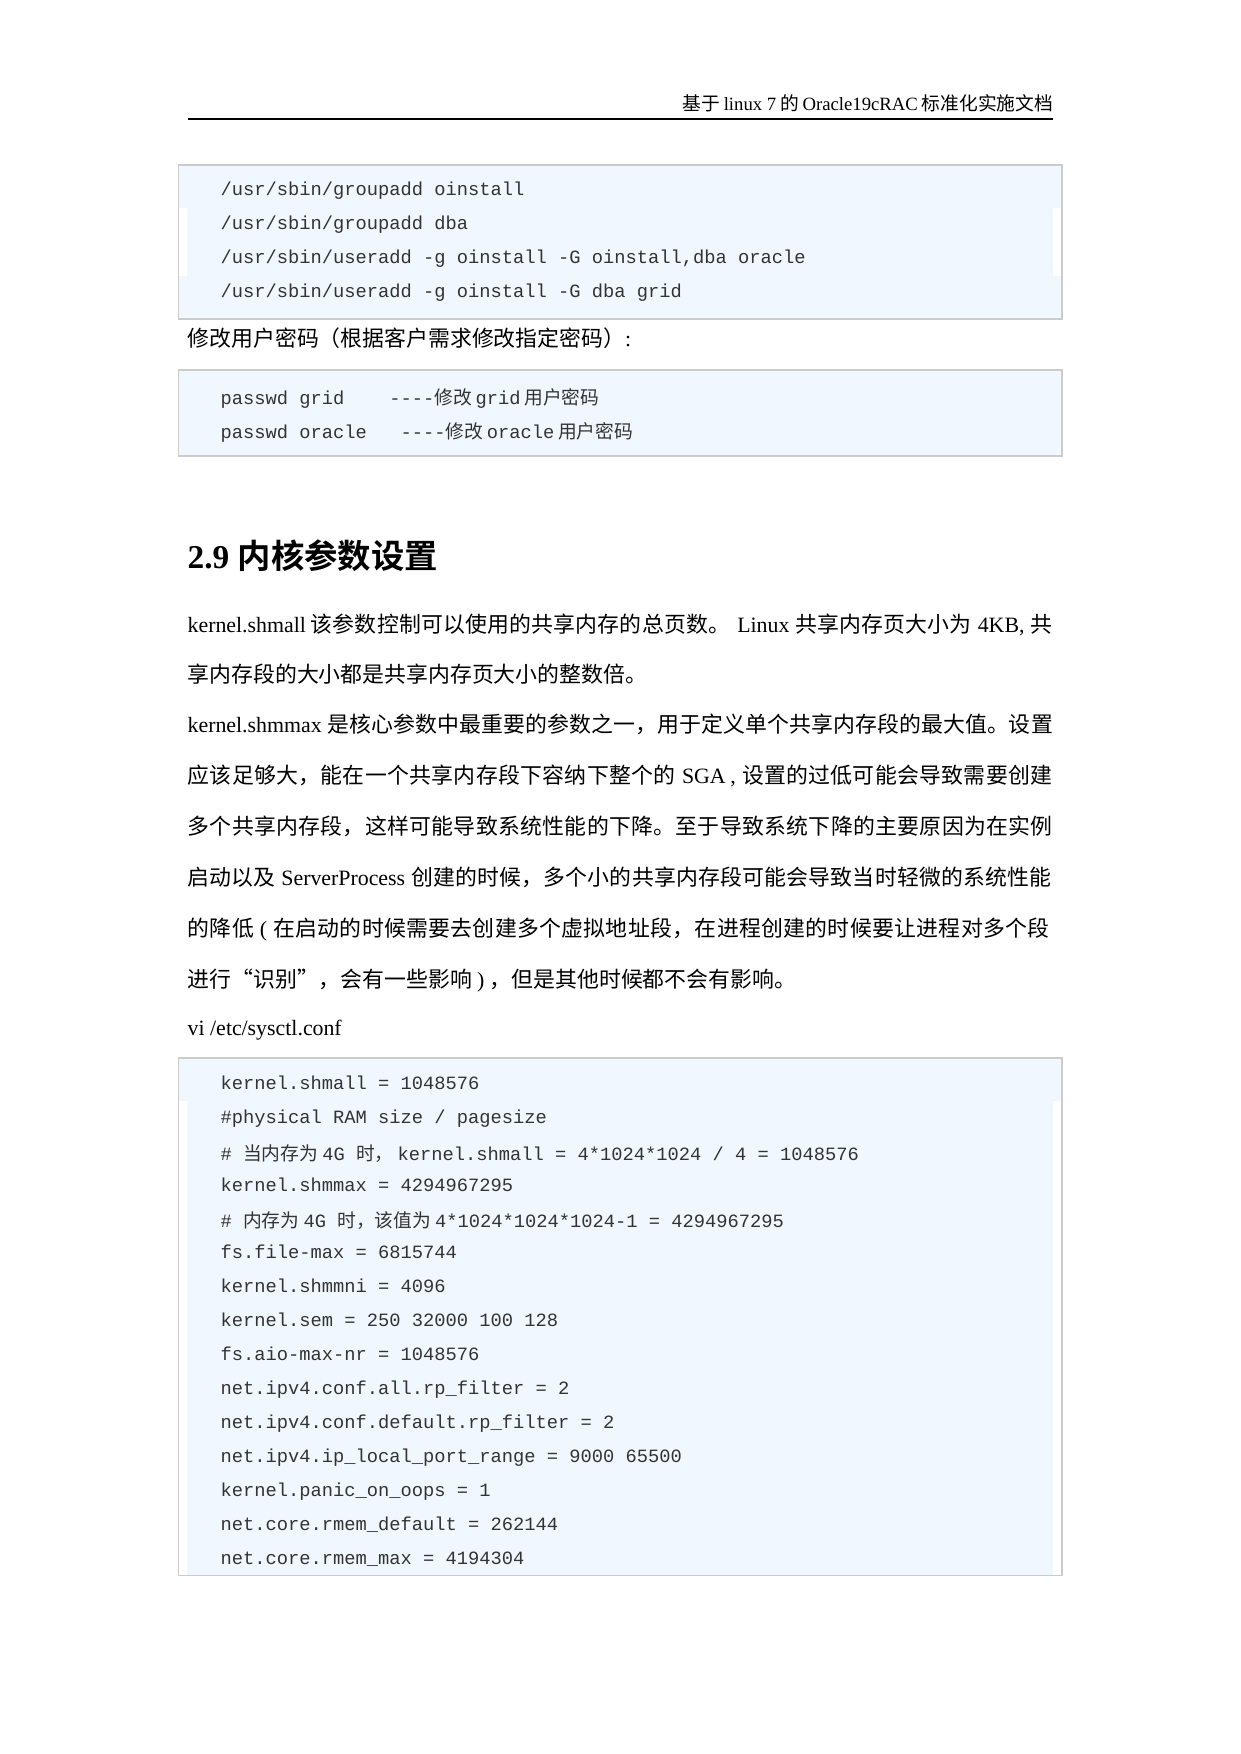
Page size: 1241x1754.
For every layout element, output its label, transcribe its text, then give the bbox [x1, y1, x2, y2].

text kernel.shmmni = 4096 [187, 1271, 1053, 1305]
text net.ipv4.conf.all.rp_filter = 2 [187, 1373, 1053, 1407]
text kernel.shmmax 是核心参数中最重要的参数之一，用于定义单个共享内存段的最大值。设置应该足够大，能在一个共享内存段下容纳下整个的 SGA , 设置的过低可能会导致需要创建多个共享内存段，这样可能导致系统性能的下降。至于导致系统下降的主要原因为在实例启动以及 ServerProcess 创建的时候，多个小的共享内存段可能会导致当时轻微的系统性能的降低 ( 在启动的时候需要去创建多个虚拟地址段，在进程创建的时候要让进程对多个段进行“识别”，会有一些影响 ) ，但是其他时候都不会有影响。 [187, 706, 1053, 995]
text fs.file-max = 6815744 [187, 1237, 1053, 1271]
text kernel.shmall该参数控制可以使用的共享内存的总页数。 Linux 共享内存页大小为 4KB, 共享内存段的大小都是共享内存页大小的整数倍。 [187, 605, 1053, 690]
text kernel.panic_on_oops = 1 [187, 1474, 1053, 1508]
text kernel.shmmax = 4294967295 [187, 1169, 1053, 1203]
text passwd oracle ----修改oracle用户密码 [179, 403, 1061, 455]
text vi /etc/sysctl.conf [187, 1011, 1053, 1044]
text /usr/sbin/groupadd dba [187, 208, 1053, 242]
text net.ipv4.ip_local_port_range = 9000 65500 [187, 1441, 1053, 1474]
text net.ipv4.conf.default.rp_filter = 2 [187, 1407, 1053, 1441]
text #physical RAM size / pagesize [187, 1101, 1053, 1135]
text net.core.rmem_default = 262144 [187, 1508, 1053, 1542]
text net.core.rmem_max = 4194304 [187, 1542, 1053, 1575]
text /usr/sbin/useradd -g oinstall -G dba grid [179, 266, 1061, 318]
text passwd grid ----修改grid用户密码 [179, 371, 1061, 403]
text kernel.shmall = 1048576 [179, 1059, 1061, 1101]
text kernel.sem = 250 32000 100 128 [187, 1305, 1053, 1339]
text # 当内存为 4G 时， kernel.shmall = 4*1024*1024 / 4 = 1048576 [187, 1135, 1053, 1169]
text /usr/sbin/useradd -g oinstall -G oinstall,dba oracle [187, 242, 1053, 266]
text # 内存为 4G 时，该值为 4*1024*1024*1024-1 = 4294967295 [187, 1203, 1053, 1237]
subtitle 2.9 内核参数设置 [187, 521, 1053, 588]
text 修改用户密码（根据客户需求修改指定密码）: [187, 320, 1053, 353]
text /usr/sbin/groupadd oinstall [179, 166, 1061, 208]
text fs.aio-max-nr = 1048576 [187, 1339, 1053, 1373]
